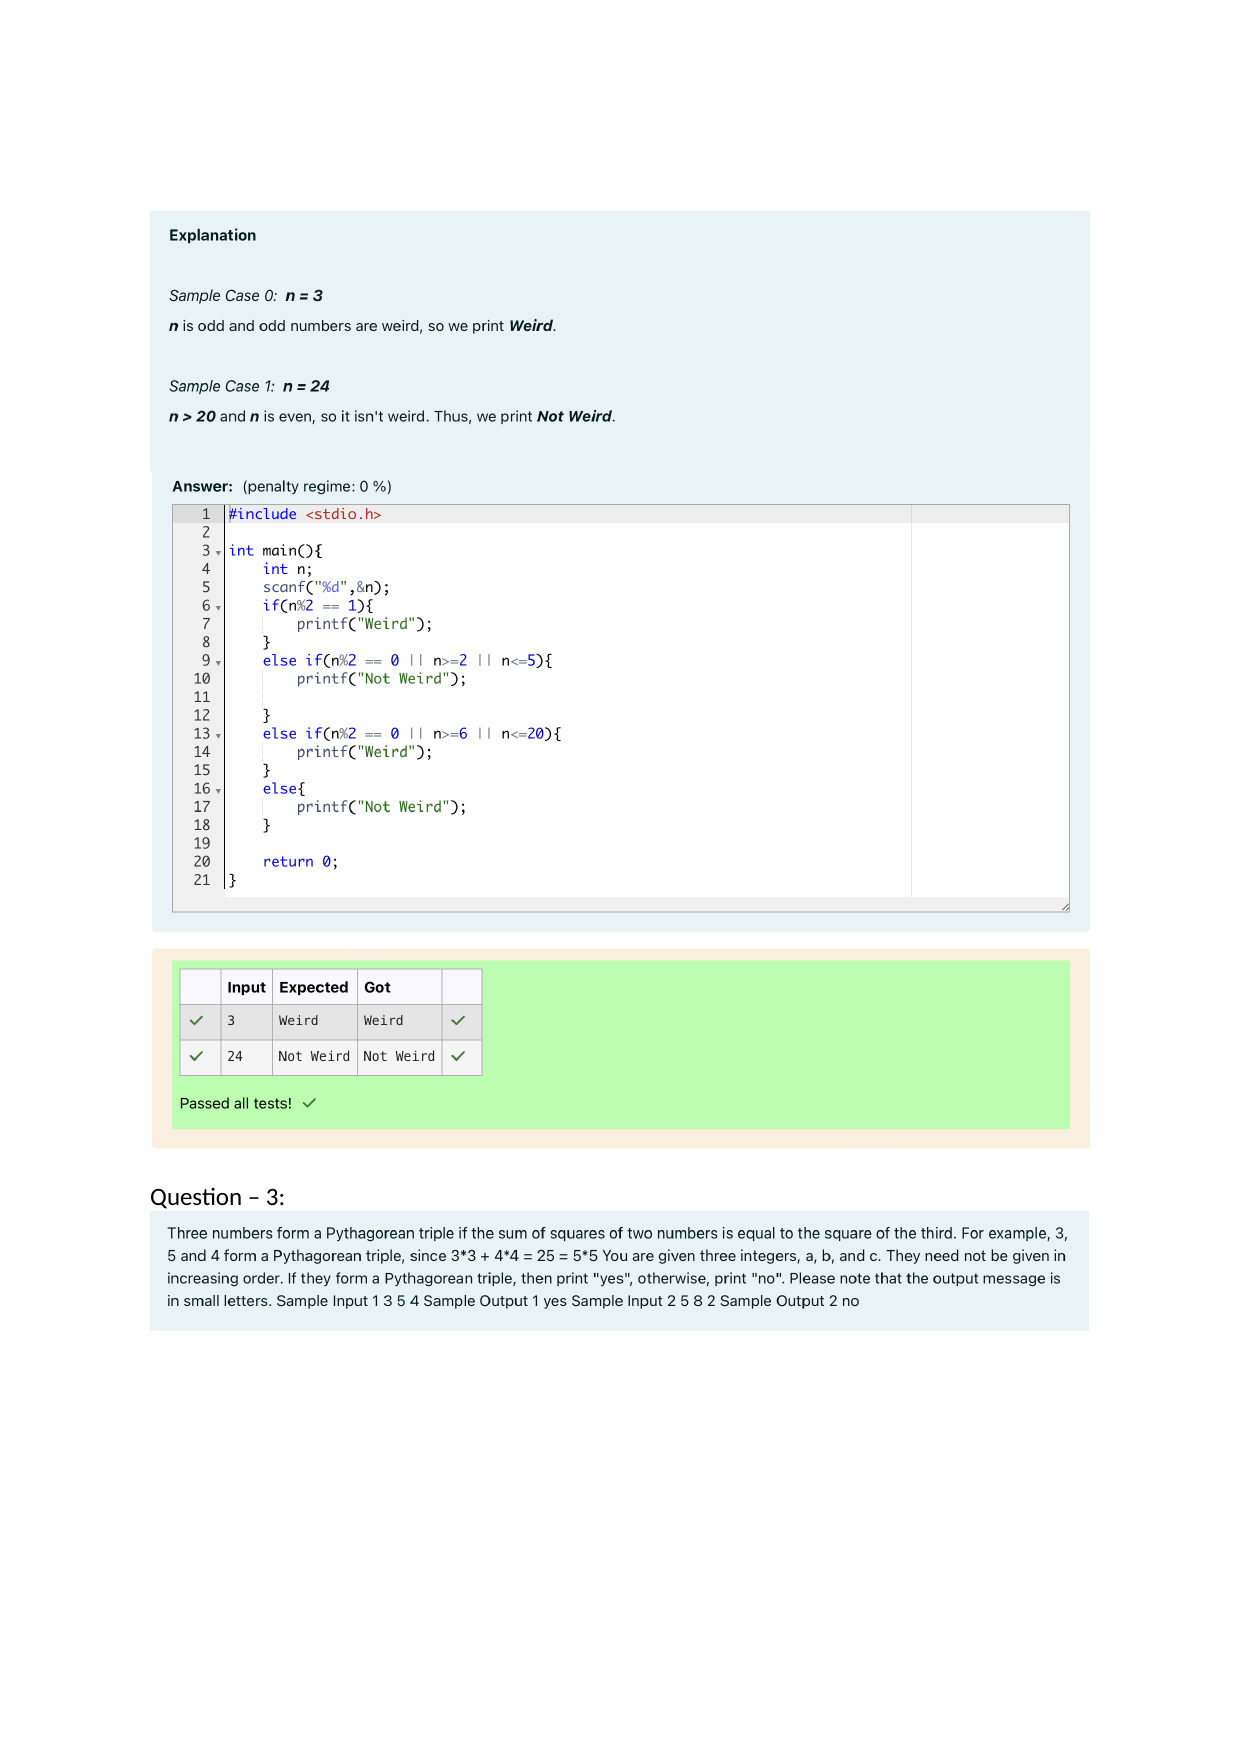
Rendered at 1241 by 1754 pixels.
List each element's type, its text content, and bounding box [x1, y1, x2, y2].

text Question – 3: [150, 1181, 1090, 1211]
picture [150, 211, 1091, 1151]
picture [150, 1211, 1091, 1331]
